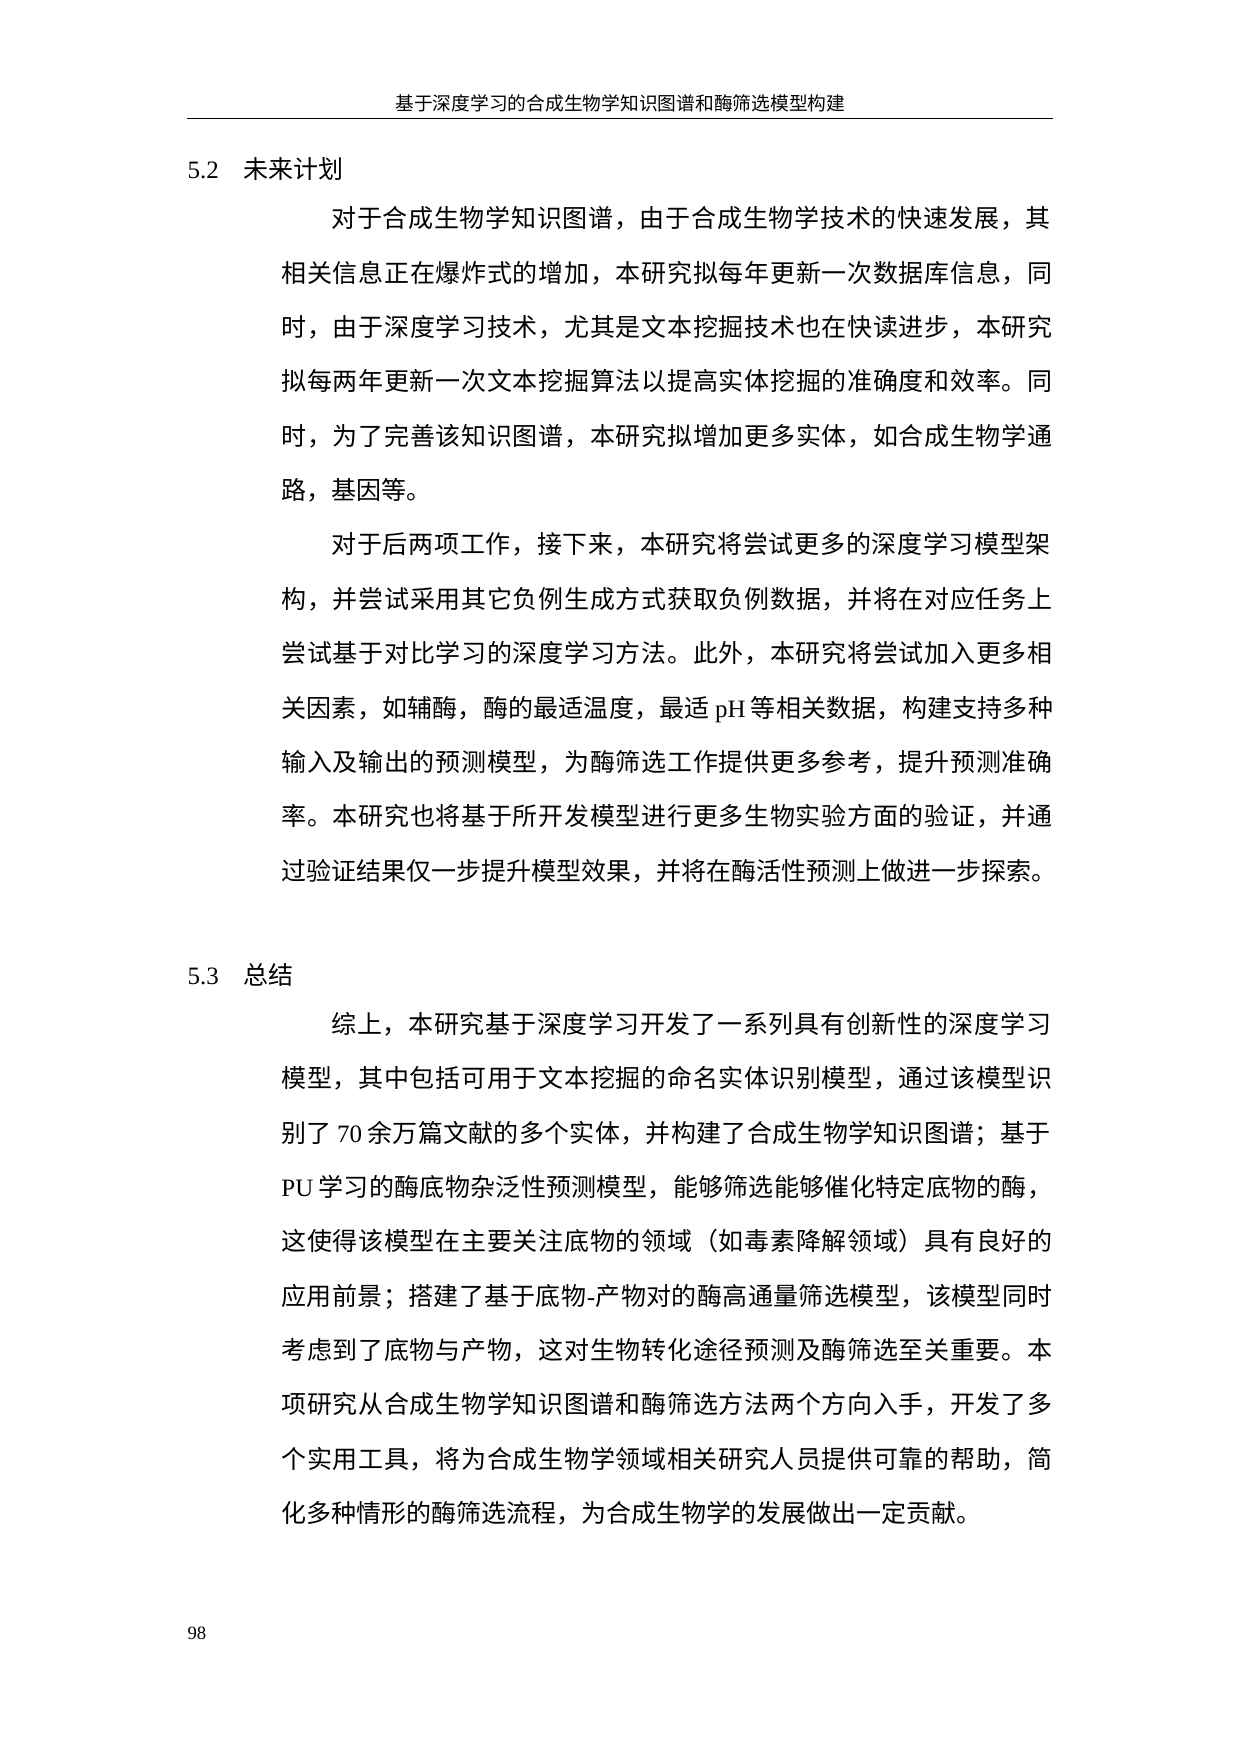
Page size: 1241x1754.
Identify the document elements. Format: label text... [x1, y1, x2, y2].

text 对于合成生物学知识图谱，由于合成生物学技术的快速发展，其相关信息正在爆炸式的增加，本研究拟每年更新一次数据库信息，同时，由于深度学习技术，尤其是文本挖掘技术也在快读进步，本研究拟每两年更新一次文本挖掘算法以提高实体挖掘的准确度和效率。同时，为了完善该知识图谱，本研究拟增加更多实体，如合成生物学通路，基因等。 [281, 199, 1053, 507]
text 对于后两项工作，接下来，本研究将尝试更多的深度学习模型架构，并尝试采用其它负例生成方式获取负例数据，并将在对应任务上尝试基于对比学习的深度学习方法。此外，本研究将尝试加入更多相关因素，如辅酶，酶的最适温度，最适pH等相关数据，构建支持多种输入及输出的预测模型，为酶筛选工作提供更多参考，提升预测准确率。本研究也将基于所开发模型进行更多生物实验方面的验证，并通过验证结果仅一步提升模型效果，并将在酶活性预测上做进一步探索。 [281, 525, 1053, 887]
subtitle 5.3 总结 [187, 956, 1053, 992]
text 综上，本研究基于深度学习开发了一系列具有创新性的深度学习模型，其中包括可用于文本挖掘的命名实体识别模型，通过该模型识别了70余万篇文献的多个实体，并构建了合成生物学知识图谱；基于PU学习的酶底物杂泛性预测模型，能够筛选能够催化特定底物的酶，这使得该模型在主要关注底物的领域（如毒素降解领域）具有良好的应用前景；搭建了基于底物-产物对的酶高通量筛选模型，该模型同时考虑到了底物与产物，这对生物转化途径预测及酶筛选至关重要。本项研究从合成生物学知识图谱和酶筛选方法两个方向入手，开发了多个实用工具，将为合成生物学领域相关研究人员提供可靠的帮助，简化多种情形的酶筛选流程，为合成生物学的发展做出一定贡献。 [281, 1004, 1053, 1530]
subtitle 5.2 未来计划 [187, 150, 1053, 186]
